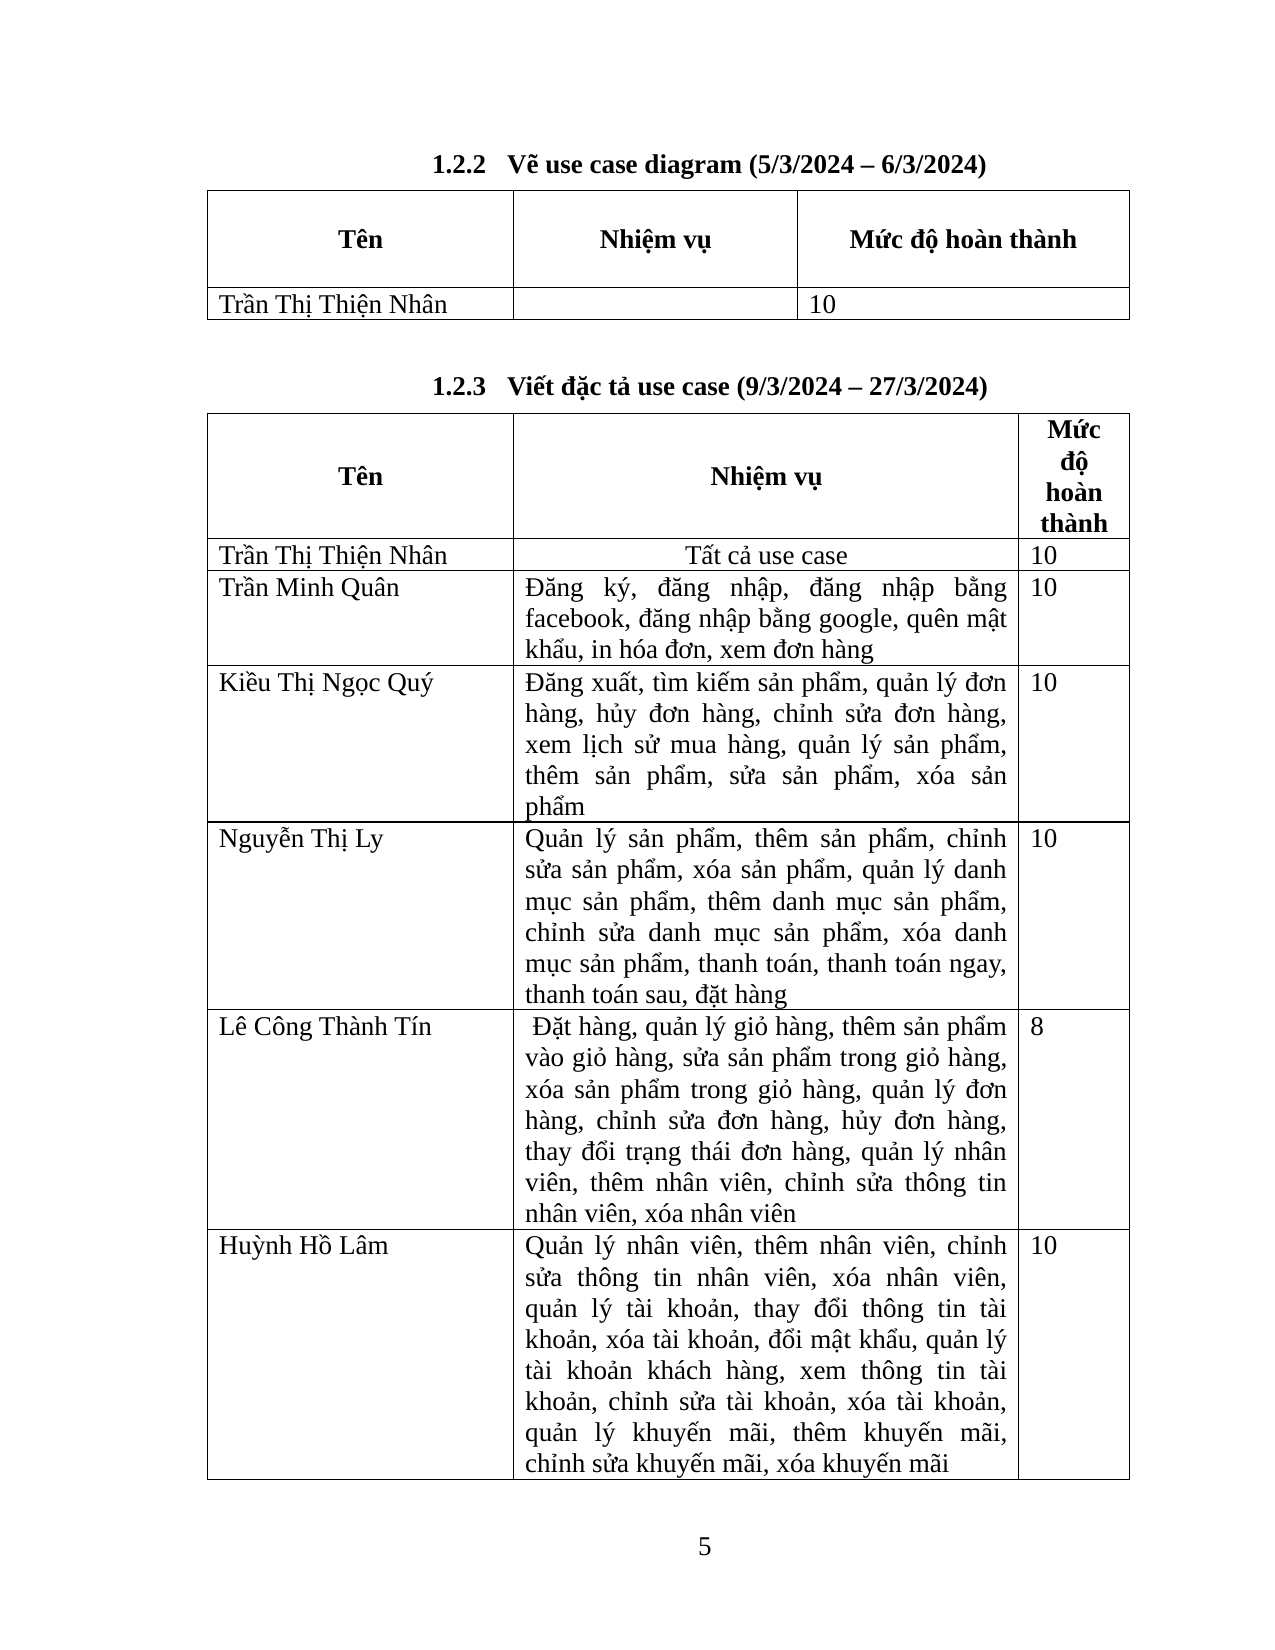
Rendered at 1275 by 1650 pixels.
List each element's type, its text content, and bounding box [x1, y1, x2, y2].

table_cell Đăng ký, đăng nhập, đăng nhập bằng facebook, đăng nhập bằng google, quên mật khẩu, in hóa đơn, xem đơn hàng [514, 571, 1018, 665]
table_cell Trần Thị Thiện Nhân [208, 539, 513, 570]
table_cell 10 [1019, 666, 1129, 821]
table_cell 8 [1019, 1010, 1129, 1228]
table_cell Huỳnh Hồ Lâm [208, 1230, 513, 1479]
table_cell Quản lý sản phẩm, thêm sản phẩm, chỉnh sửa sản phẩm, xóa sản phẩm, quản lý danh mục sản phẩm, thêm danh mục sản phẩm, chỉnh sửa danh mục sản phẩm, xóa danh mục sản phẩm, thanh toán, thanh toán ngay, thanh toán sau, đặt hàng [514, 823, 1018, 1009]
table_cell Nguyễn Thị Ly [208, 823, 513, 1009]
table_cell Tất cả use case [514, 539, 1018, 570]
table_cell 10 [798, 288, 1129, 319]
table_cell Kiều Thị Ngọc Quý [208, 666, 513, 821]
table_header Tên [208, 414, 513, 538]
table_cell Trần Minh Quân [208, 571, 513, 665]
table_cell 10 [1019, 823, 1129, 1009]
table_header Tên [208, 191, 513, 287]
table_cell Trần Thị Thiện Nhân [208, 288, 513, 319]
table_cell [514, 288, 797, 319]
table_cell Đặt hàng, quản lý giỏ hàng, thêm sản phẩm vào giỏ hàng, sửa sản phẩm trong giỏ hàng, xóa sản phẩm trong giỏ hàng, quản lý đơn hàng, chỉnh sửa đơn hàng, hủy đơn hàng, thay đổi trạng thái đơn hàng, quản lý nhân viên, thêm nhân viên, chỉnh sửa thông tin nhân viên, xóa nhân viên [514, 1010, 1018, 1228]
subtitle Viết đặc tả use case (9/3/2024 – 27/3/2024) [357, 371, 1127, 402]
table_header Mức độ hoàn thành [798, 191, 1129, 287]
table_cell 10 [1019, 539, 1129, 570]
table_cell 10 [1019, 571, 1129, 665]
table_cell 10 [1019, 1230, 1129, 1479]
table_cell Lê Công Thành Tín [208, 1010, 513, 1228]
table_cell Quản lý nhân viên, thêm nhân viên, chỉnh sửa thông tin nhân viên, xóa nhân viên, quản lý tài khoản, thay đổi thông tin tài khoản, xóa tài khoản, đổi mật khẩu, quản lý tài khoản khách hàng, xem thông tin tài khoản, chỉnh sửa tài khoản, xóa tài khoản, quản lý khuyến mãi, thêm khuyến mãi, chỉnh sửa khuyến mãi, xóa khuyến mãi [514, 1230, 1018, 1479]
table_header Mức độ hoàn thành [1019, 414, 1129, 538]
subtitle Vẽ use case diagram (5/3/2024 – 6/3/2024) [357, 148, 1127, 179]
table_cell Đăng xuất, tìm kiếm sản phẩm, quản lý đơn hàng, hủy đơn hàng, chỉnh sửa đơn hàng, xem lịch sử mua hàng, quản lý sản phẩm, thêm sản phẩm, sửa sản phẩm, xóa sản phẩm [514, 666, 1018, 821]
table_header Nhiệm vụ [514, 414, 1018, 538]
table_header Nhiệm vụ [514, 191, 797, 287]
